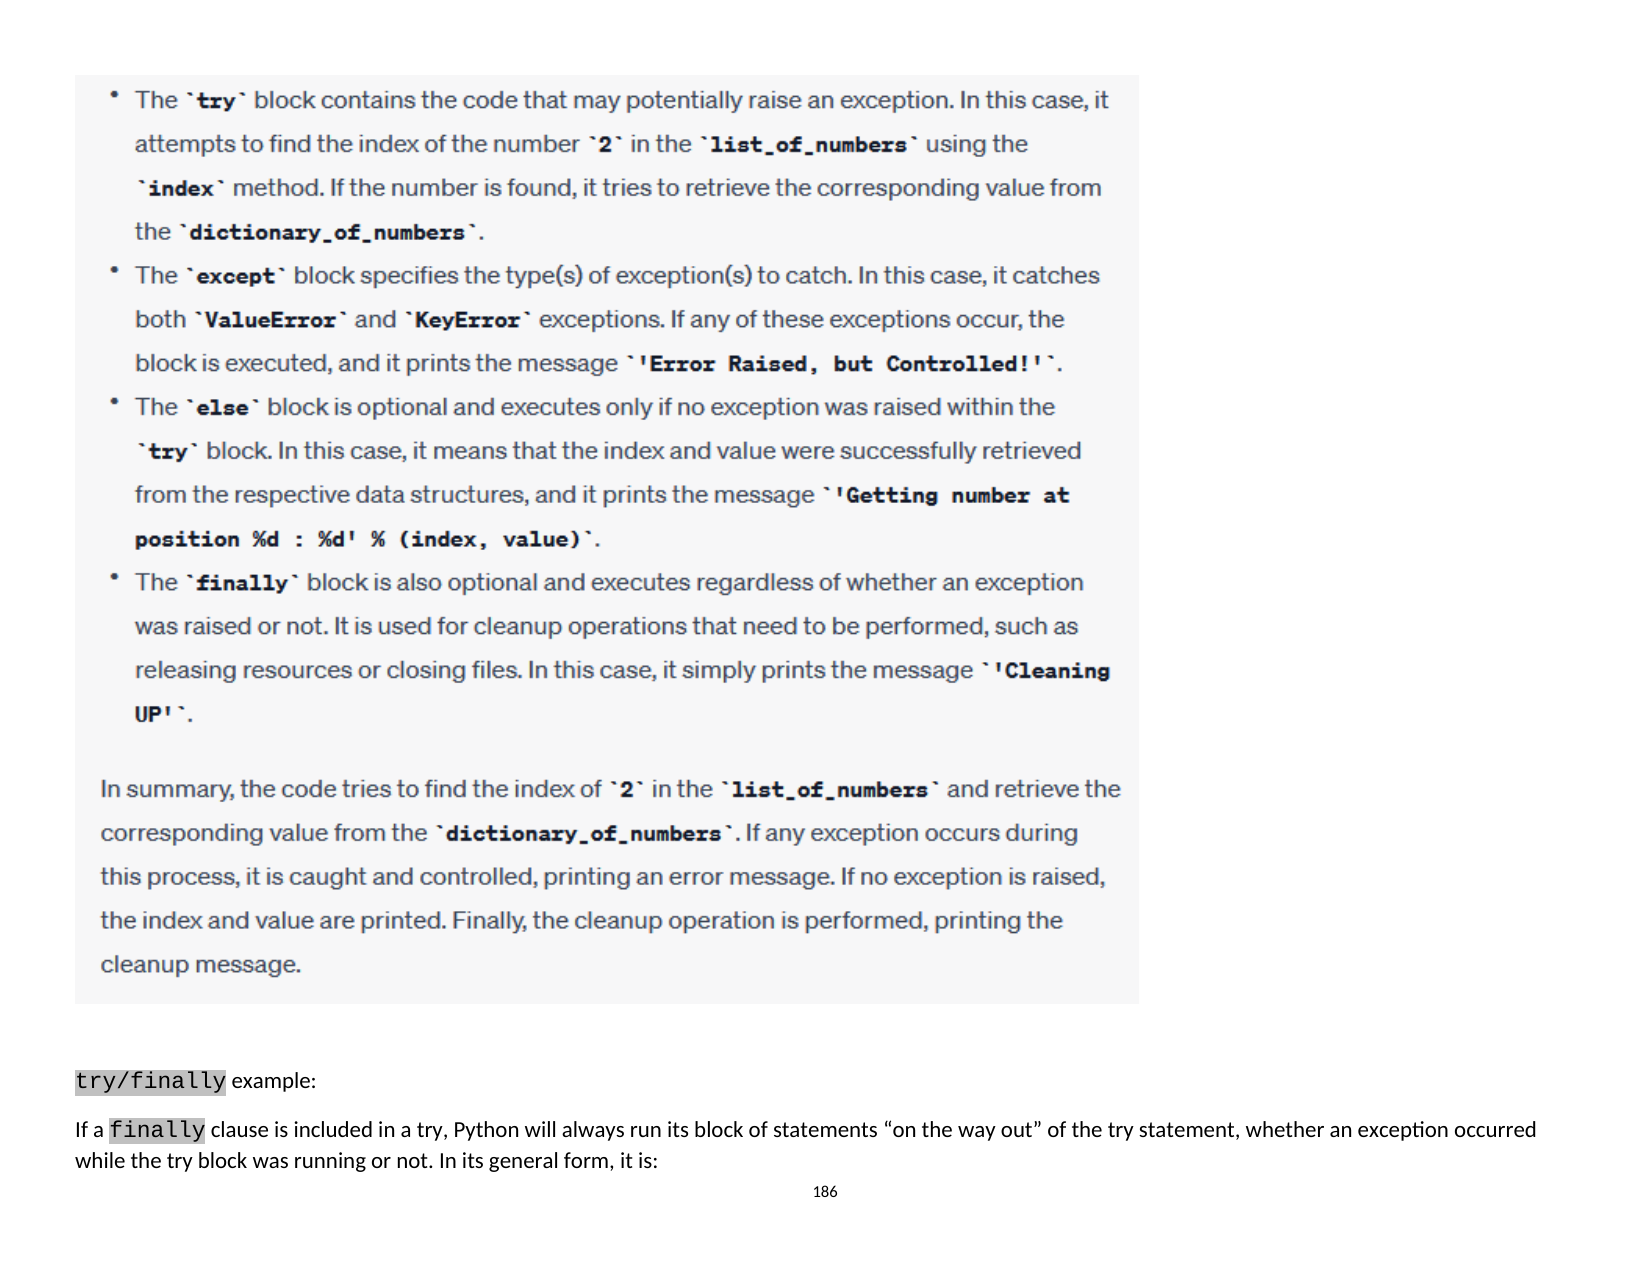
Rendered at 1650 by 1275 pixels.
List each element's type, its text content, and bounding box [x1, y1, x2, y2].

text If a finally clause is included in a try, Python will always run its block of statements “on the way out” of the try statement, whether an exception occurred while the try block was running or not. In its general form, it is: [75, 1115, 1575, 1174]
picture [75, 75, 1140, 1004]
text try/finally example: [75, 1067, 1575, 1096]
